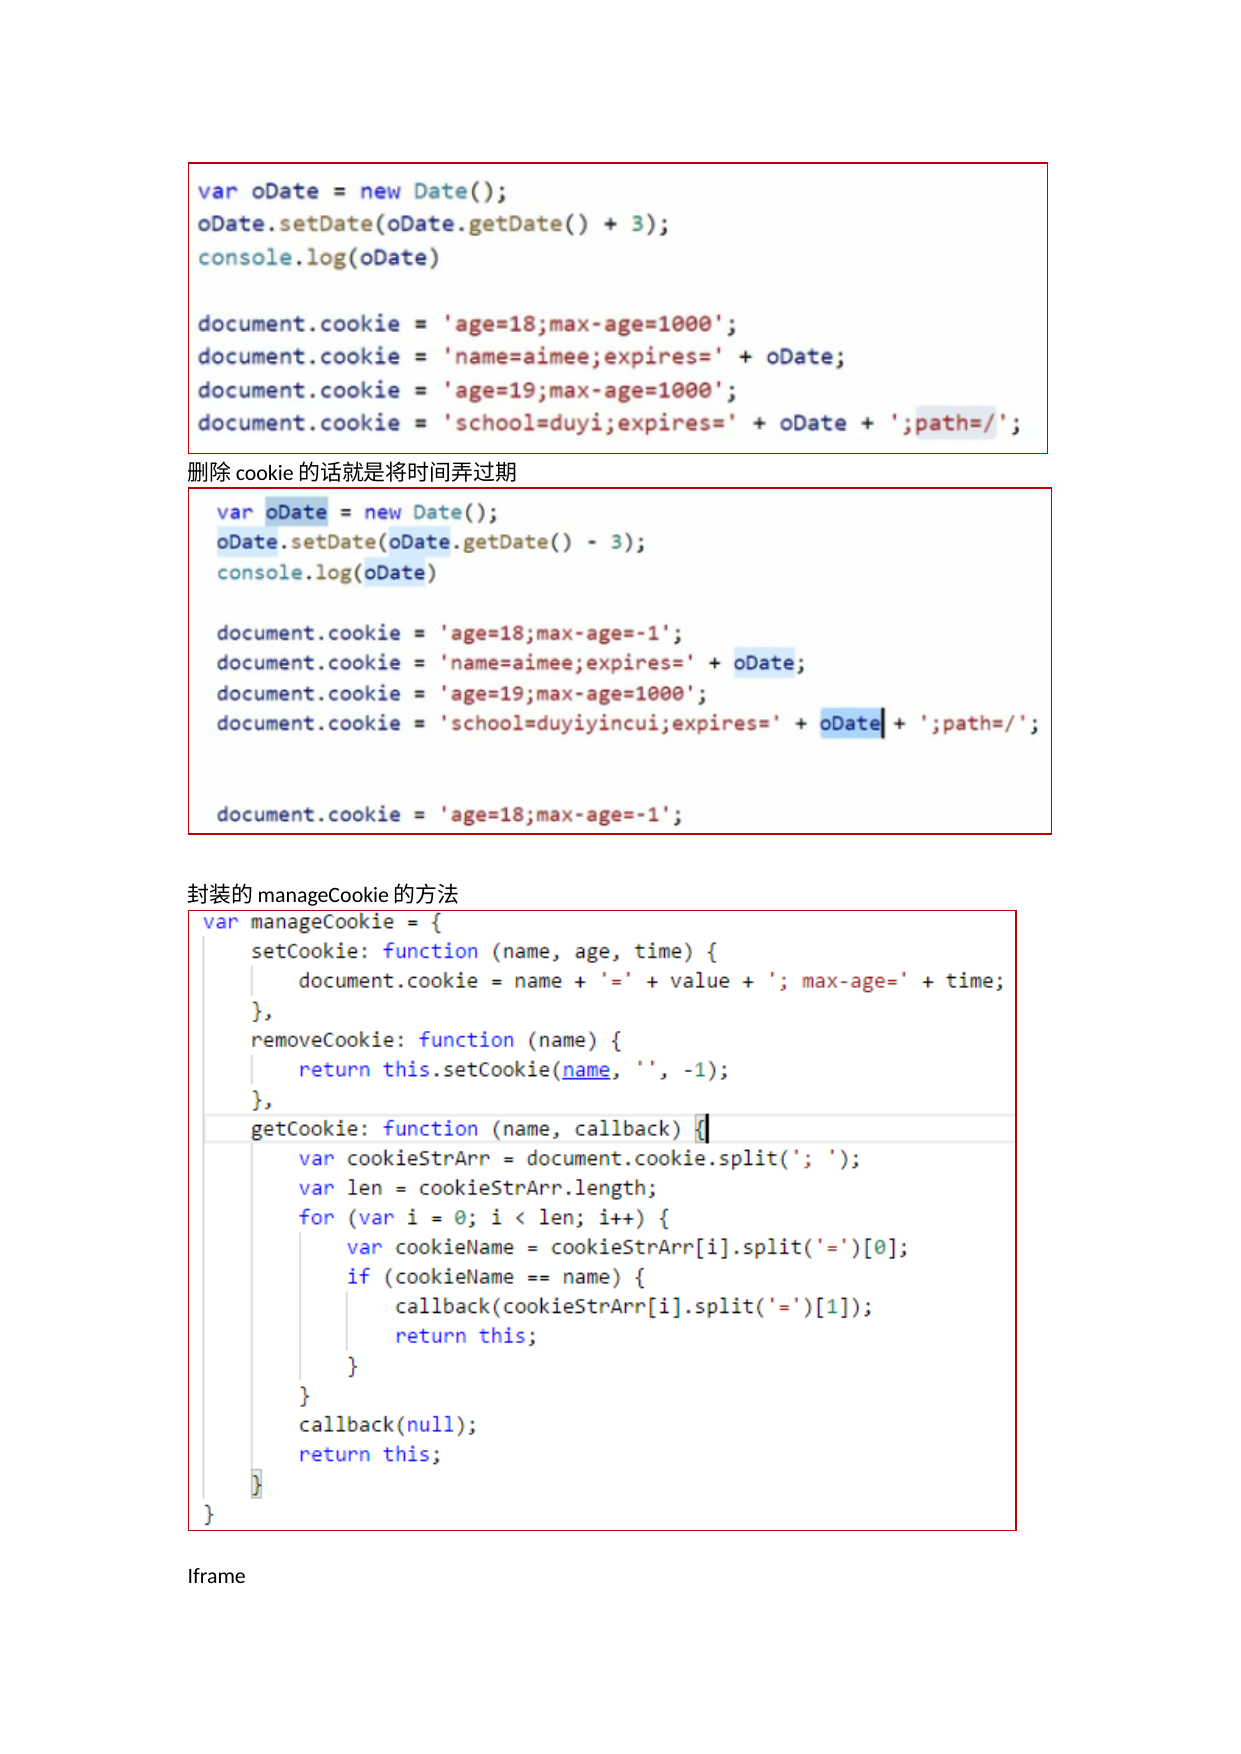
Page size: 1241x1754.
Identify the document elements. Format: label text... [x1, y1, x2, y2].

text 删除cookie的话就是将时间弄过期 [187, 454, 1053, 487]
picture [189, 911, 1015, 1530]
picture [189, 164, 1047, 453]
picture [189, 489, 1051, 833]
text Iframe [187, 1559, 1053, 1592]
text 封装的manageCookie的方法 [187, 877, 1053, 909]
